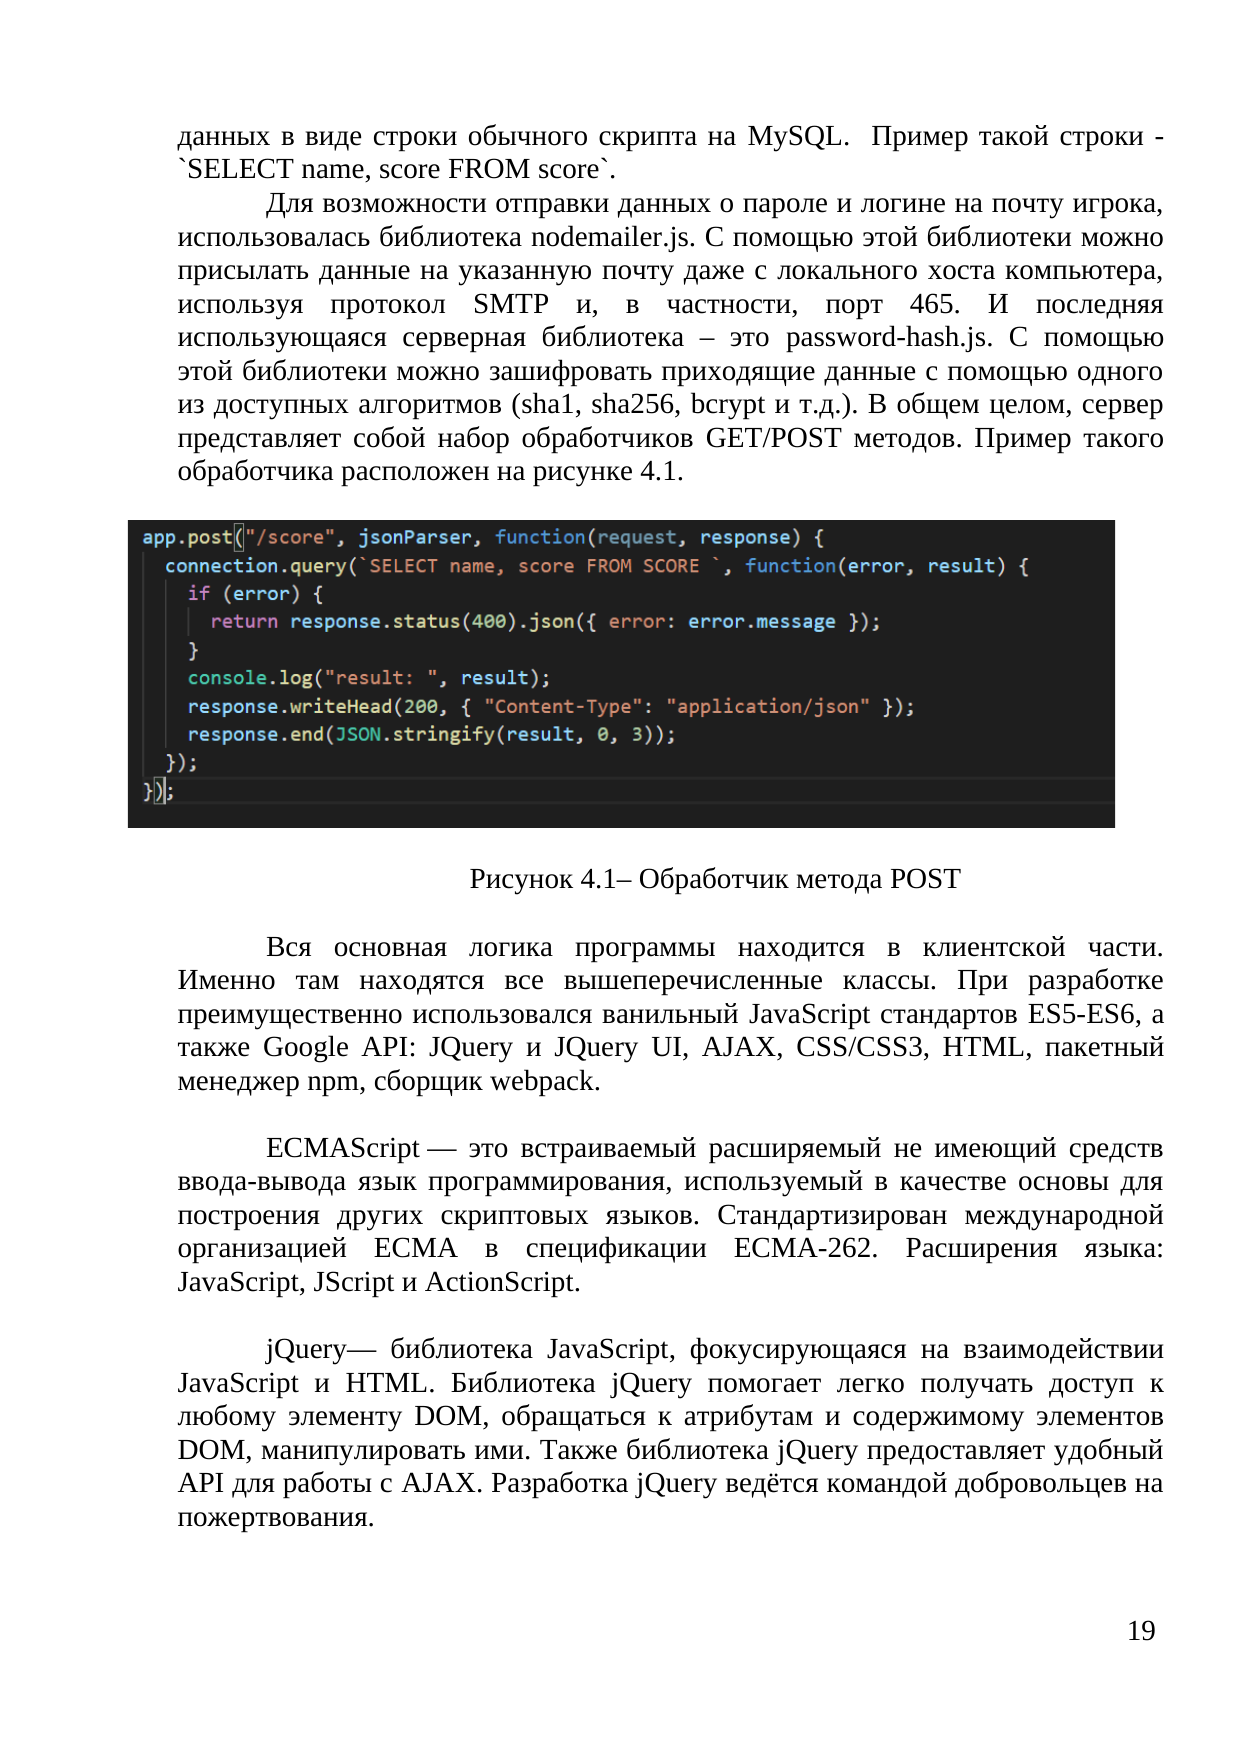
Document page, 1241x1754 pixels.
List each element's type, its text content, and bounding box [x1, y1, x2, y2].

picture [127, 520, 1116, 828]
text Для возможности отправки данных о пароле и логине на почту игрока, использовалась библиотека nodemailer.js. С помощью этой библиотеки можно присылать данные на указанную почту даже с локального хоста компьютера, используя протокол SMTP и, в частности, порт 465. И последняя использующаяся серверная библиотека – это password-hash.js. С помощью этой библиотеки можно зашифровать приходящие данные с помощью одного из доступных алгоритмов (sha1, sha256, bcrypt и т.д.). В общем целом, сервер представляет собой набор обработчиков GET/POST методов. Пример такого обработчика расположен на рисунке 4.1. [177, 185, 1164, 487]
text Рисунок 4.1– Обработчик метода POST [177, 862, 1164, 895]
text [177, 118, 1164, 185]
text ECMAScript — это встраиваемый расширяемый не имеющий средств ввода-вывода язык программирования, используемый в качестве основы для построения других скриптовых языков. Стандартизирован международной организацией ECMA в спецификации ECMA-262. Расширения языка: JavaScript, JScript и ActionScript. [177, 1130, 1164, 1298]
text Вся основная логика программы находится в клиентской части. Именно там находятся все вышеперечисленные классы. При разработке преимущественно использовался ванильный JavaScript стандартов ES5-ES6, а также Google API: JQuery и JQuery UI, AJAX, CSS/CSS3, HTML, пакетный менеджер npm, сборщик webpack. [177, 929, 1164, 1096]
text jQuery— библиотека JavaScript, фокусирующаяся на взаимодействии JavaScript и HTML. Библиотека jQuery помогает легко получать доступ к любому элементу DOM, обращаться к атрибутам и содержимому элементов DOM, манипулировать ими. Также библиотека jQuery предоставляет удобный API для работы с AJAX. Разработка jQuery ведётся командой добровольцев на пожертвования. [177, 1331, 1164, 1532]
